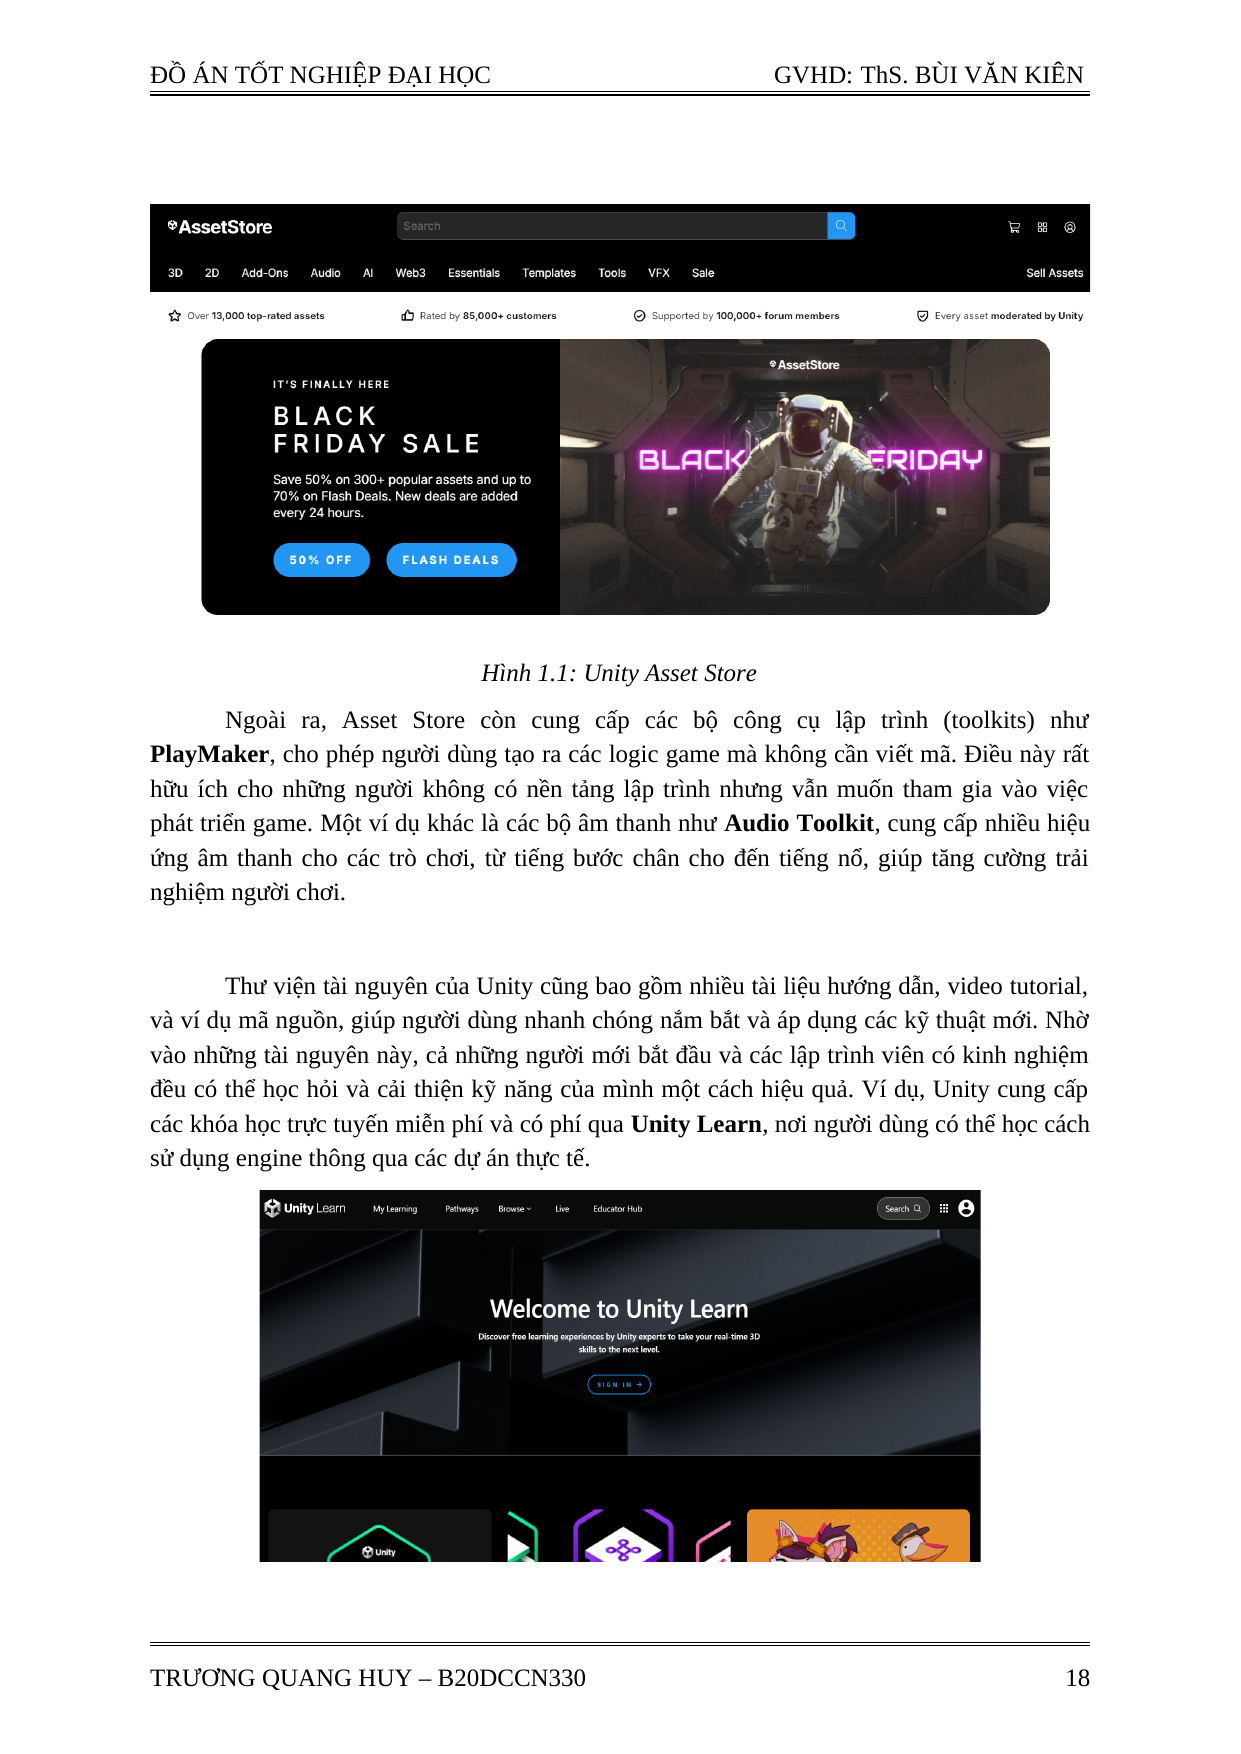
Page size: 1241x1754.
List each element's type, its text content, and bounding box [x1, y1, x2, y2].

text Thư viện tài nguyên của Unity cũng bao gồm nhiều tài liệu hướng dẫn, video tutorial, và ví dụ mã nguồn, giúp người dùng nhanh chóng nắm bắt và áp dụng các kỹ thuật mới. Nhờ vào những tài nguyên này, cả những người mới bắt đầu và các lập trình viên có kinh nghiệm đều có thể học hỏi và cải thiện kỹ năng của mình một cách hiệu quả. Ví dụ, Unity cung cấp các khóa học trực tuyến miễn phí và có phí qua Unity Learn, nơi người dùng có thể học cách sử dụng engine thông qua các dự án thực tế. [150, 971, 1090, 1172]
picture [259, 1190, 981, 1562]
text Ngoài ra, Asset Store còn cung cấp các bộ công cụ lập trình (toolkits) như PlayMaker, cho phép người dùng tạo ra các logic game mà không cần viết mã. Điều này rất hữu ích cho những người không có nền tảng lập trình nhưng vẫn muốn tham gia vào việc phát triển game. Một ví dụ khác là các bộ âm thanh như Audio Toolkit, cung cấp nhiều hiệu ứng âm thanh cho các trò chơi, từ tiếng bước chân cho đến tiếng nổ, giúp tăng cường trải nghiệm người chơi. [150, 705, 1090, 906]
subtitle Hình 1.1: Unity Asset Store [150, 652, 1090, 686]
picture [150, 204, 1091, 652]
